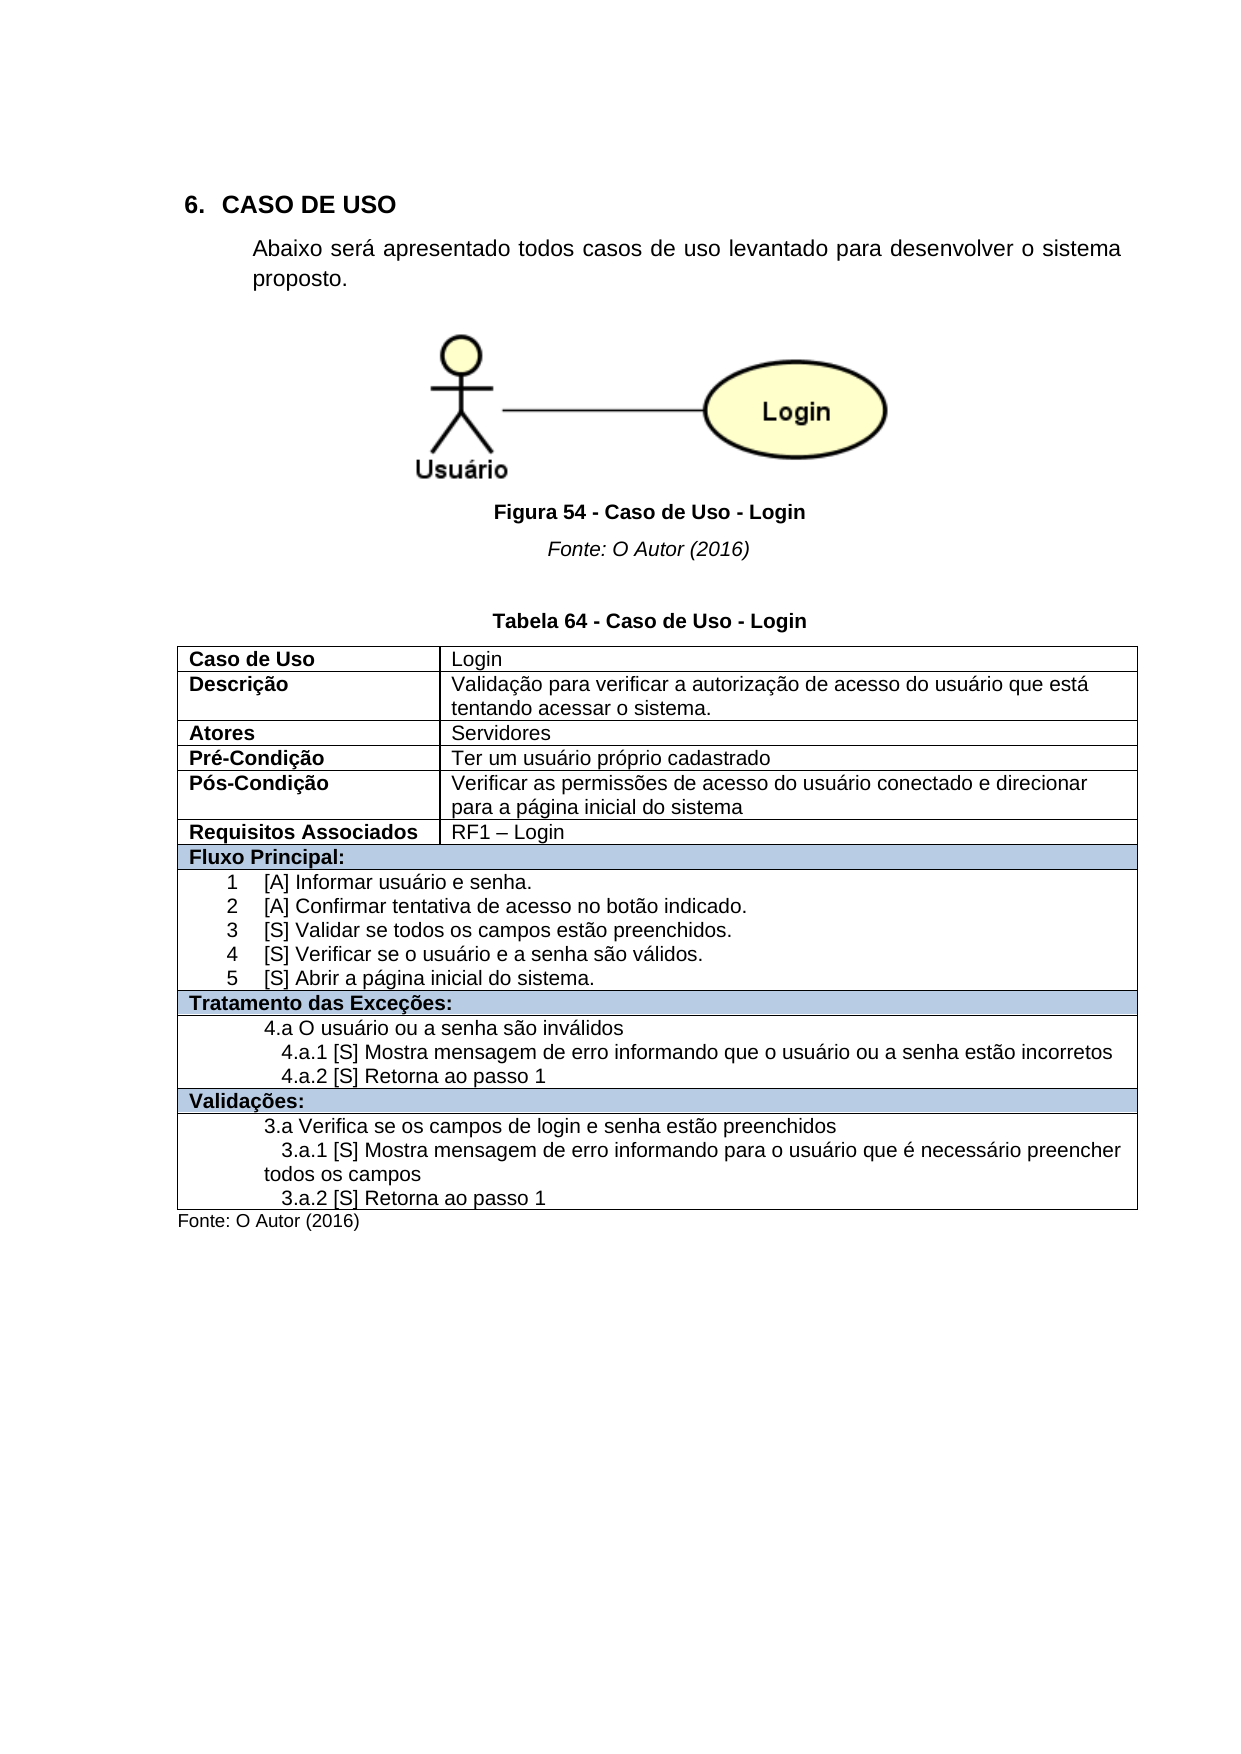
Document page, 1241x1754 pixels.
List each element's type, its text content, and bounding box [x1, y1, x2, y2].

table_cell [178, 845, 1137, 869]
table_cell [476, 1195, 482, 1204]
text Fonte: O Autor (2016) [177, 536, 1122, 560]
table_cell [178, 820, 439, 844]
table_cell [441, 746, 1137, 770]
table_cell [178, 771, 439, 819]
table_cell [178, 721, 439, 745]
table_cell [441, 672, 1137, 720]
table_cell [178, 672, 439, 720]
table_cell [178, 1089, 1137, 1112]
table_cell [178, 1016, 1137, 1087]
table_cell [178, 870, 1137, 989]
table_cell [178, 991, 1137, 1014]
text Abaixo será apresentado todos casos de uso levantado para desenvolver o sistema proposto. [252, 235, 1122, 292]
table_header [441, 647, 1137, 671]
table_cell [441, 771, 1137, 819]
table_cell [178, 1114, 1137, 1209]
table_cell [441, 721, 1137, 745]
text Fonte: O Autor (2016) [177, 1210, 1157, 1232]
text Figura 54 - Caso de Uso - Login [177, 500, 1122, 524]
text Tabela 64 - Caso de Uso - Login [177, 609, 1122, 633]
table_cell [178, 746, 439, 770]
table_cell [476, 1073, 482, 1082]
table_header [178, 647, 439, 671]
picture [395, 316, 905, 484]
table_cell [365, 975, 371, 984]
subtitle CASO DE USO [184, 190, 1122, 218]
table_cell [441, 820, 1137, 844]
